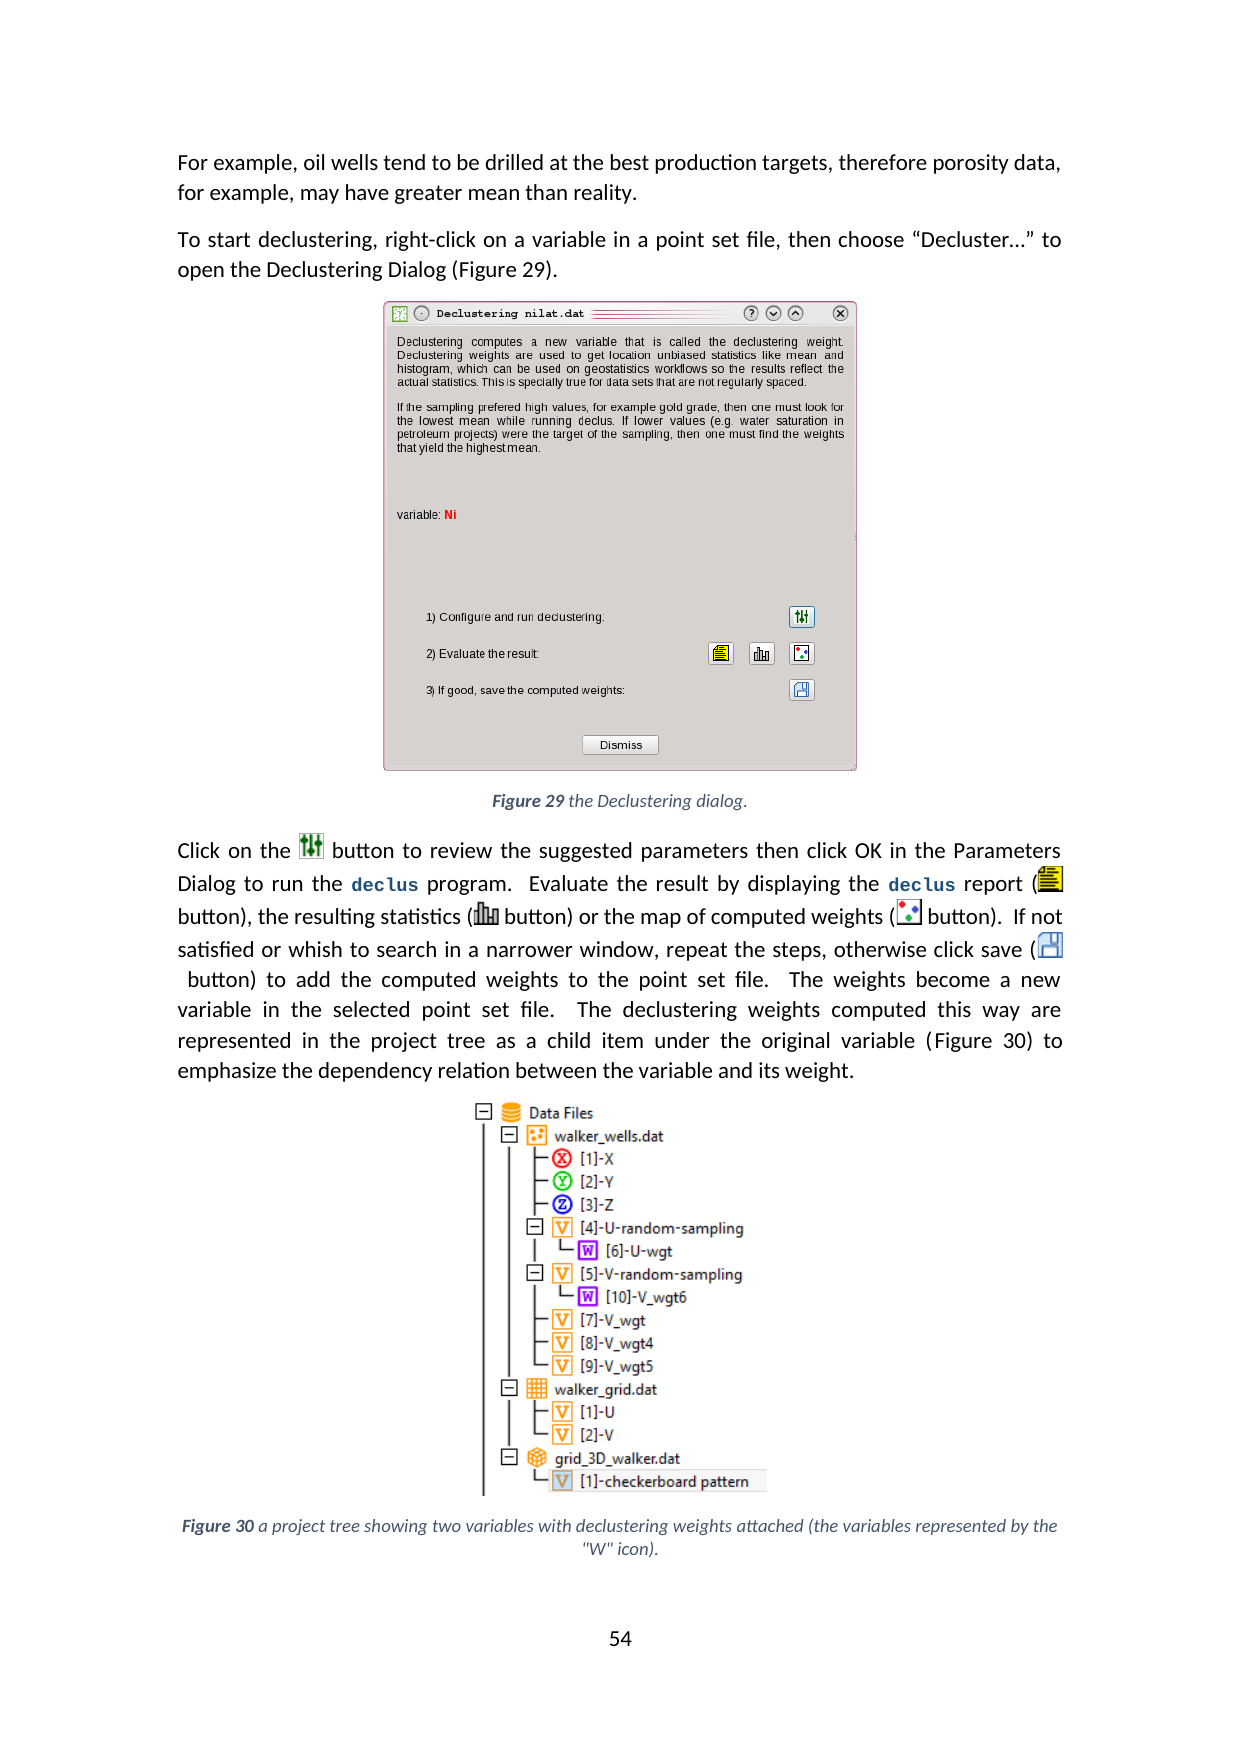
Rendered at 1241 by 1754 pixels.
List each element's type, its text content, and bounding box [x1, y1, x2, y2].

picture [473, 899, 499, 925]
text Click on the button to review the suggested parameters then click OK in the Parameters Dialog to run the declus program. Evaluate the result by displaying the declus report (button), the resulting statistics ( button) or the map of computed weights ( button). If not satisfied or whish to search in a narrower window, repeat the steps, otherwise click save ( button) to add the computed weights to the point set file. The weights become a new variable in the selected point set file. The declustering weights computed this way are represented in the project tree as a child item under the original variable (Figure 30) to emphasize the dependency relation between the variable and its weight. [177, 833, 1063, 1084]
text Figure 30 a project tree showing two variables with declustering weights attached (the variables represented by the "W" icon). [177, 1515, 1063, 1561]
picture [300, 834, 323, 858]
picture [473, 1102, 767, 1496]
picture [896, 899, 922, 925]
text Figure 29 the Declustering dialog. [177, 789, 1063, 812]
picture [1037, 866, 1064, 892]
picture [383, 301, 857, 771]
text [177, 148, 1063, 206]
text To start declustering, right-click on a variable in a point set file, then choose “Decluster…” to open the Declustering Dialog (Figure 29). [177, 225, 1063, 283]
picture [1037, 932, 1063, 958]
